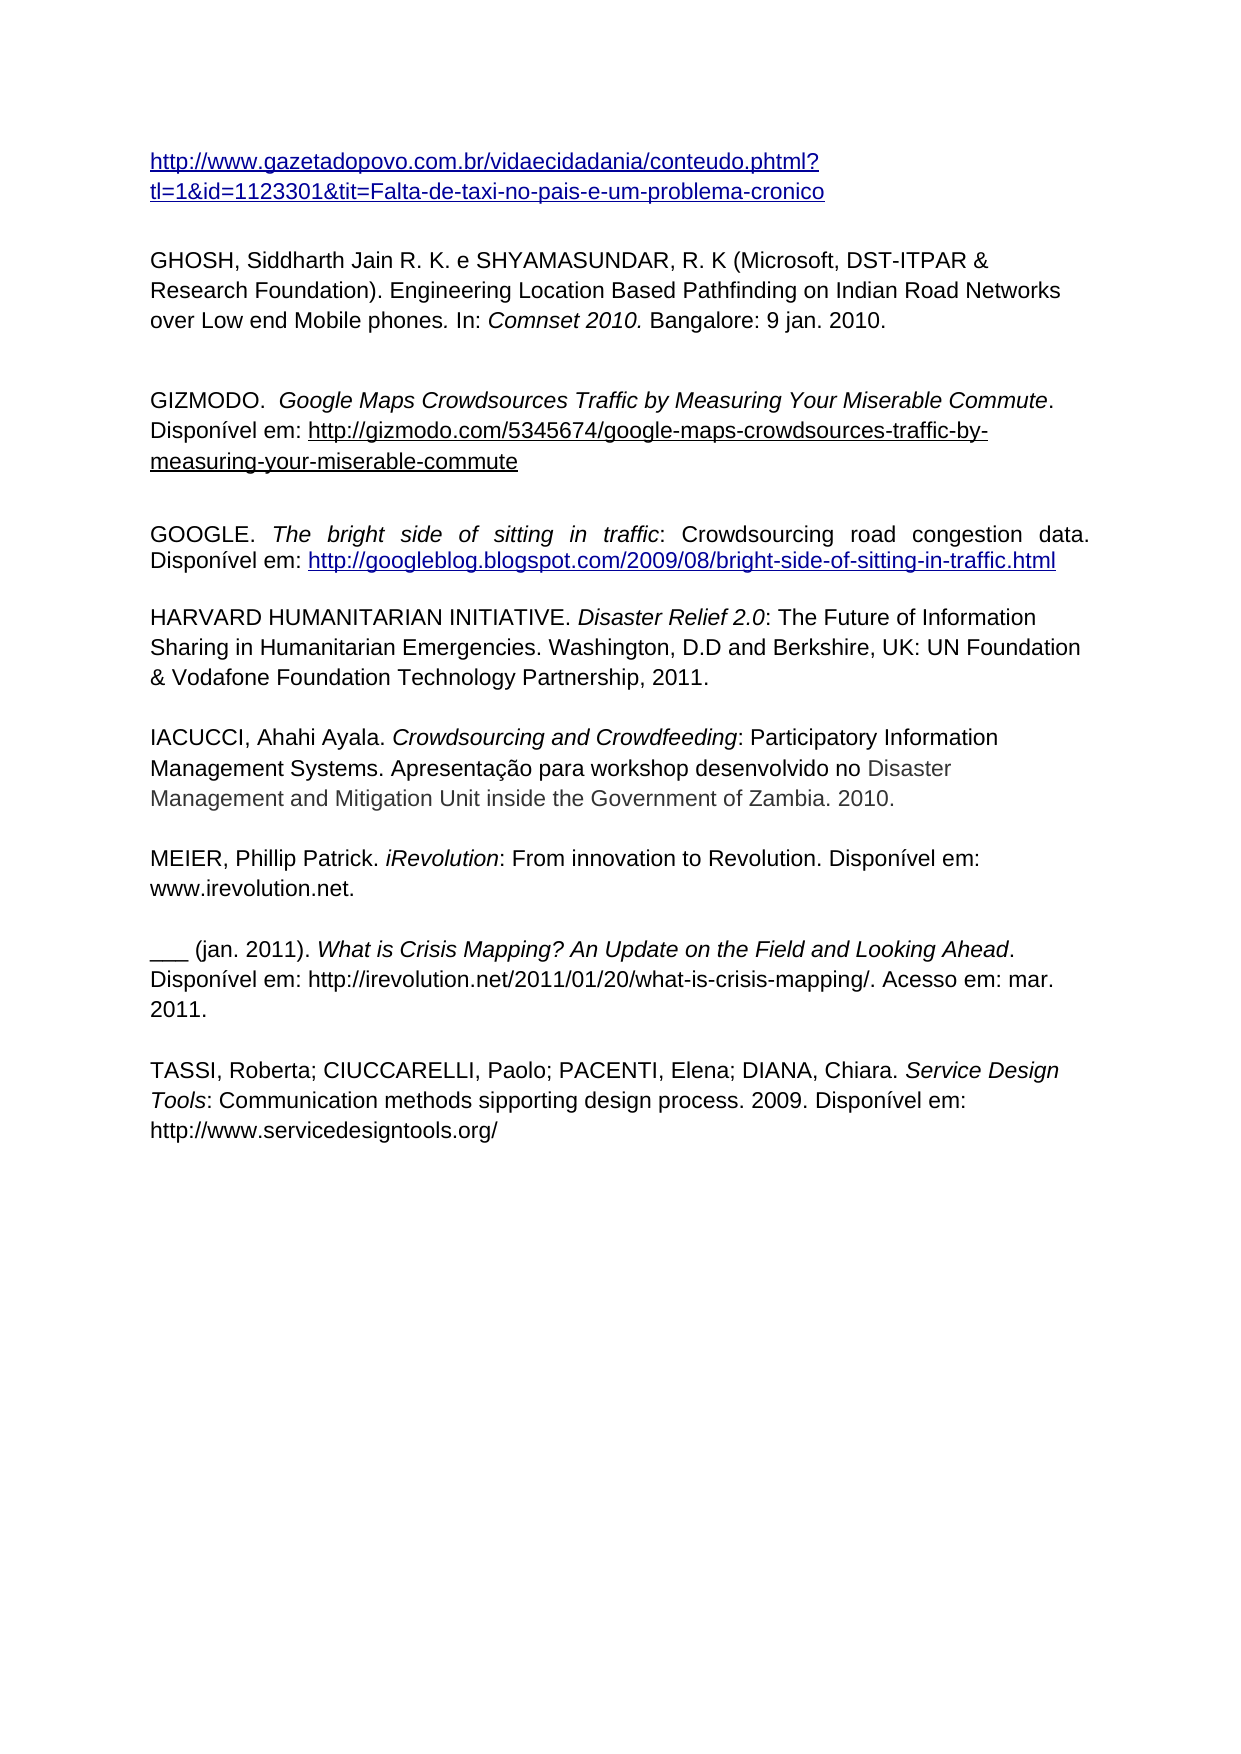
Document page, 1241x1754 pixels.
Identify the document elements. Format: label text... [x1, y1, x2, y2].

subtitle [150, 148, 1090, 204]
text TASSI, Roberta; CIUCCARELLI, Paolo; PACENTI, Elena; DIANA, Chiara. Service Design Tools: Communication methods sipporting design process. 2009. Disponível em: http://www.servicedesigntools.org/ [150, 1057, 1090, 1143]
text GOOGLE. The bright side of sitting in traffic: Crowdsourcing road congestion data. Disponível em: http://googleblog.blogspot.com/2009/08/bright-side-of-sitting-in-traffic.html [150, 521, 1090, 573]
text GHOSH, Siddharth Jain R. K. e SHYAMASUNDAR, R. K (Microsoft, DST-ITPAR & Research Foundation). Engineering Location Based Pathfinding on Indian Road Networks over Low end Mobile phones. In: Comnset 2010. Bangalore: 9 jan. 2010. [150, 247, 1090, 333]
text IACUCCI, Ahahi Ayala. Crowdsourcing and Crowdfeeding: Participatory Information Management Systems. Apresentação para workshop desenvolvido no Disaster Management and Mitigation Unit inside the Government of Zambia. 2010. [150, 724, 1090, 811]
text ___ (jan. 2011). What is Crisis Mapping? An Update on the Field and Looking Ahead. Disponível em: http://irevolution.net/2011/01/20/what-is-crisis-mapping/. Acesso em: mar. 2011. [150, 936, 1090, 1022]
text MEIER, Phillip Patrick. iRevolution: From innovation to Revolution. Disponível em: www.irevolution.net. [150, 845, 1090, 902]
subtitle GIZMODO. Google Maps Crowdsources Traffic by Measuring Your Miserable Commute. Disponível em: http://gizmodo.com/5345674/google-maps-crowdsources-traffic-by-measuring-your-miserable-commute [150, 387, 1090, 474]
text HARVARD HUMANITARIAN INITIATIVE. Disaster Relief 2.0: The Future of Information Sharing in Humanitarian Emergencies. Washington, D.D and Berkshire, UK: UN Foundation & Vodafone Foundation Technology Partnership, 2011. [150, 603, 1090, 690]
